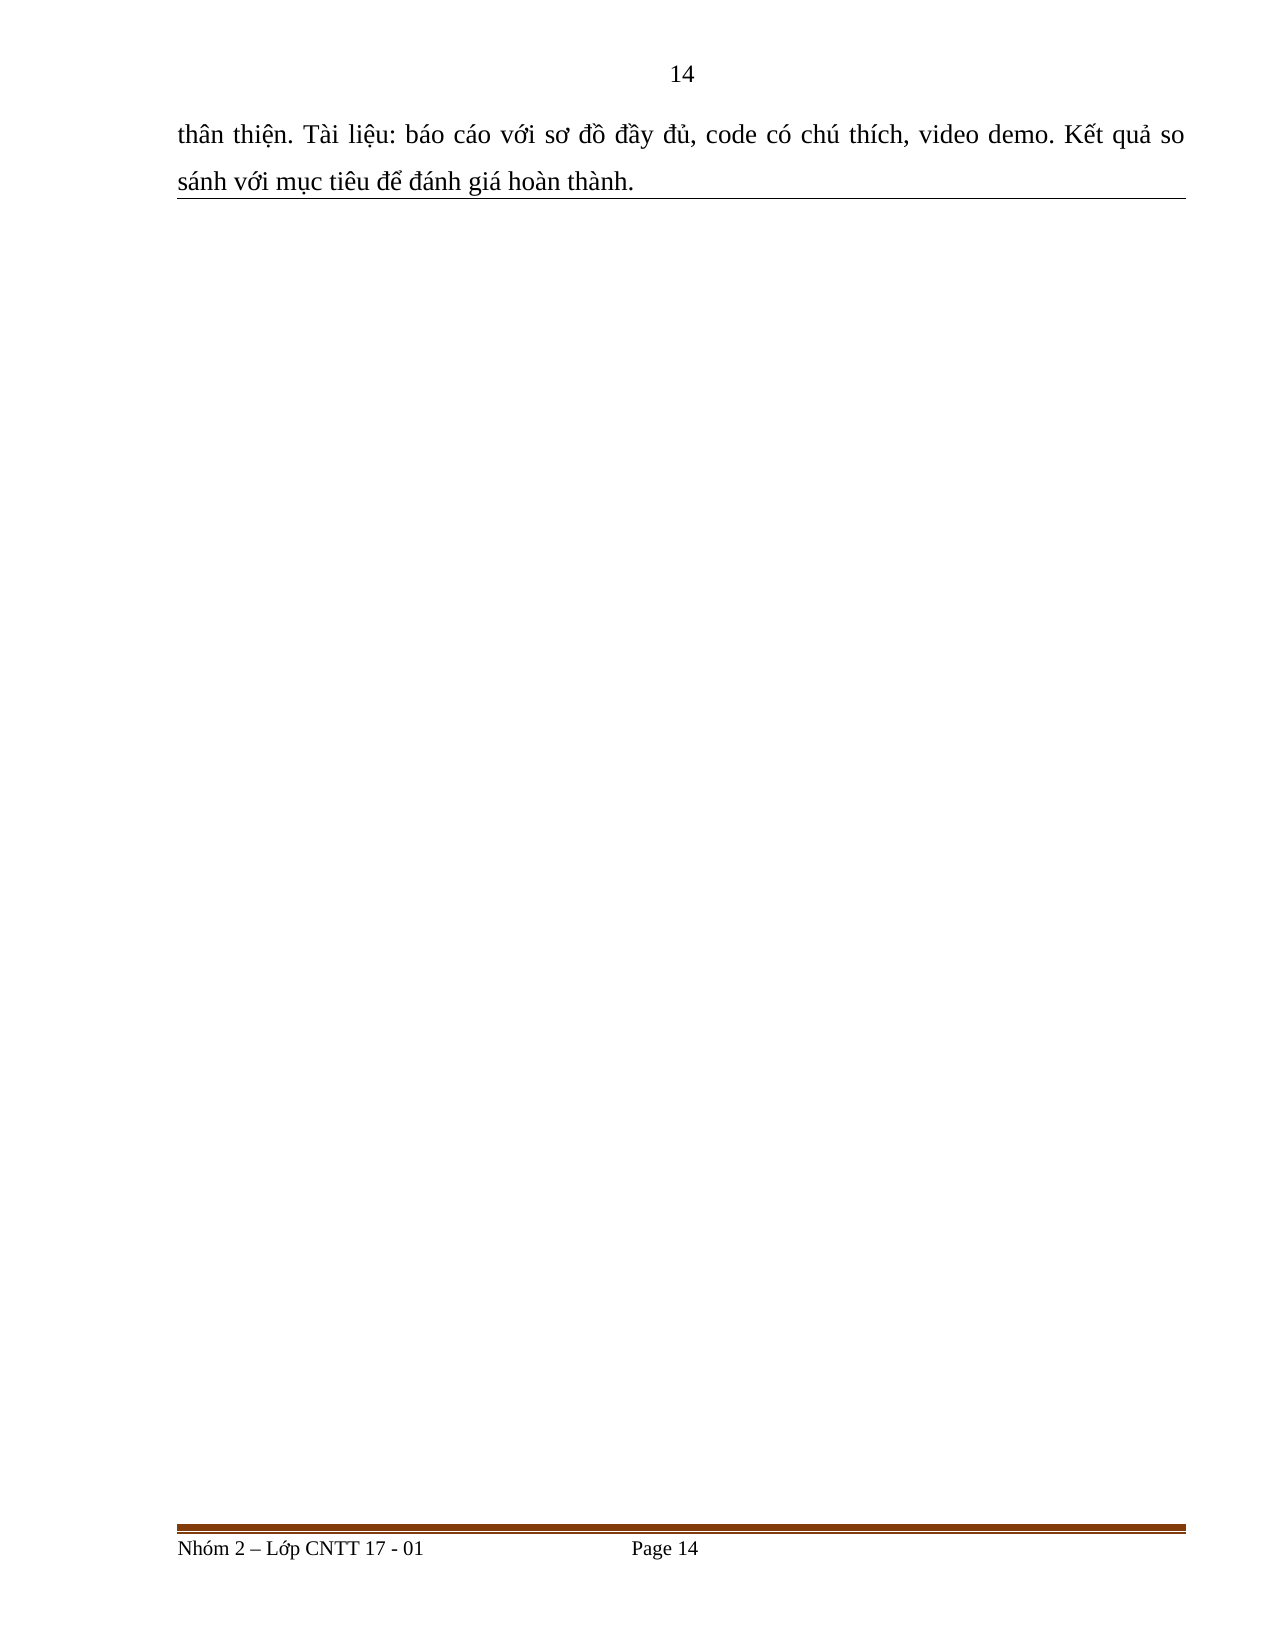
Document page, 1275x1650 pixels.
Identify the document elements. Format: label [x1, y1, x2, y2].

text [177, 118, 1186, 198]
